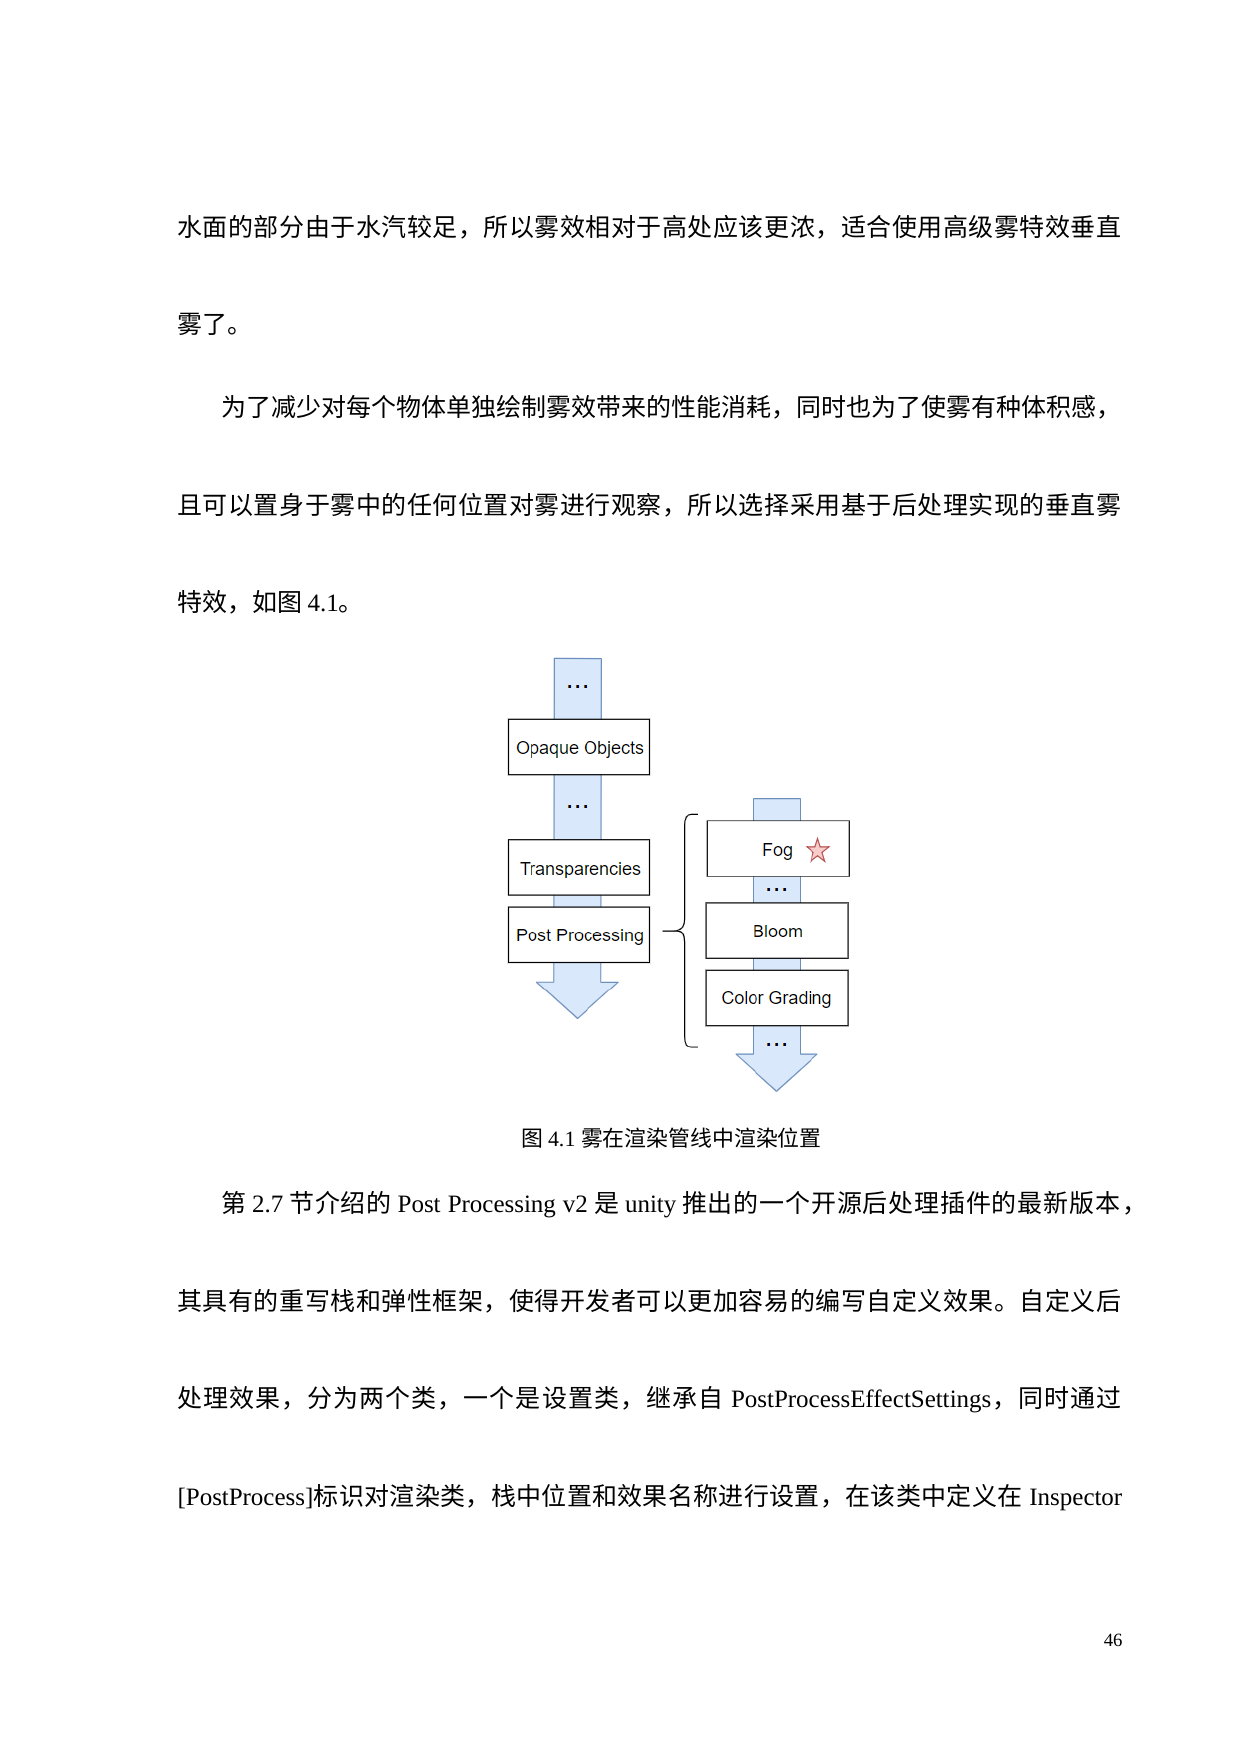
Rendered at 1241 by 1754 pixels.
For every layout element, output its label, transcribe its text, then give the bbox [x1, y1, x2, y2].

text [177, 1169, 1122, 1527]
text 图4.1 雾在渲染管线中渲染位置 [177, 1121, 1122, 1153]
text 为了减少对每个物体单独绘制雾效带来的性能消耗，同时也为了使雾有种体积感，且可以置身于雾中的任何位置对雾进行观察，所以选择采用基于后处理实现的垂直雾特效，如图4.1。 [177, 373, 1122, 633]
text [177, 193, 1122, 355]
picture [476, 651, 867, 1103]
